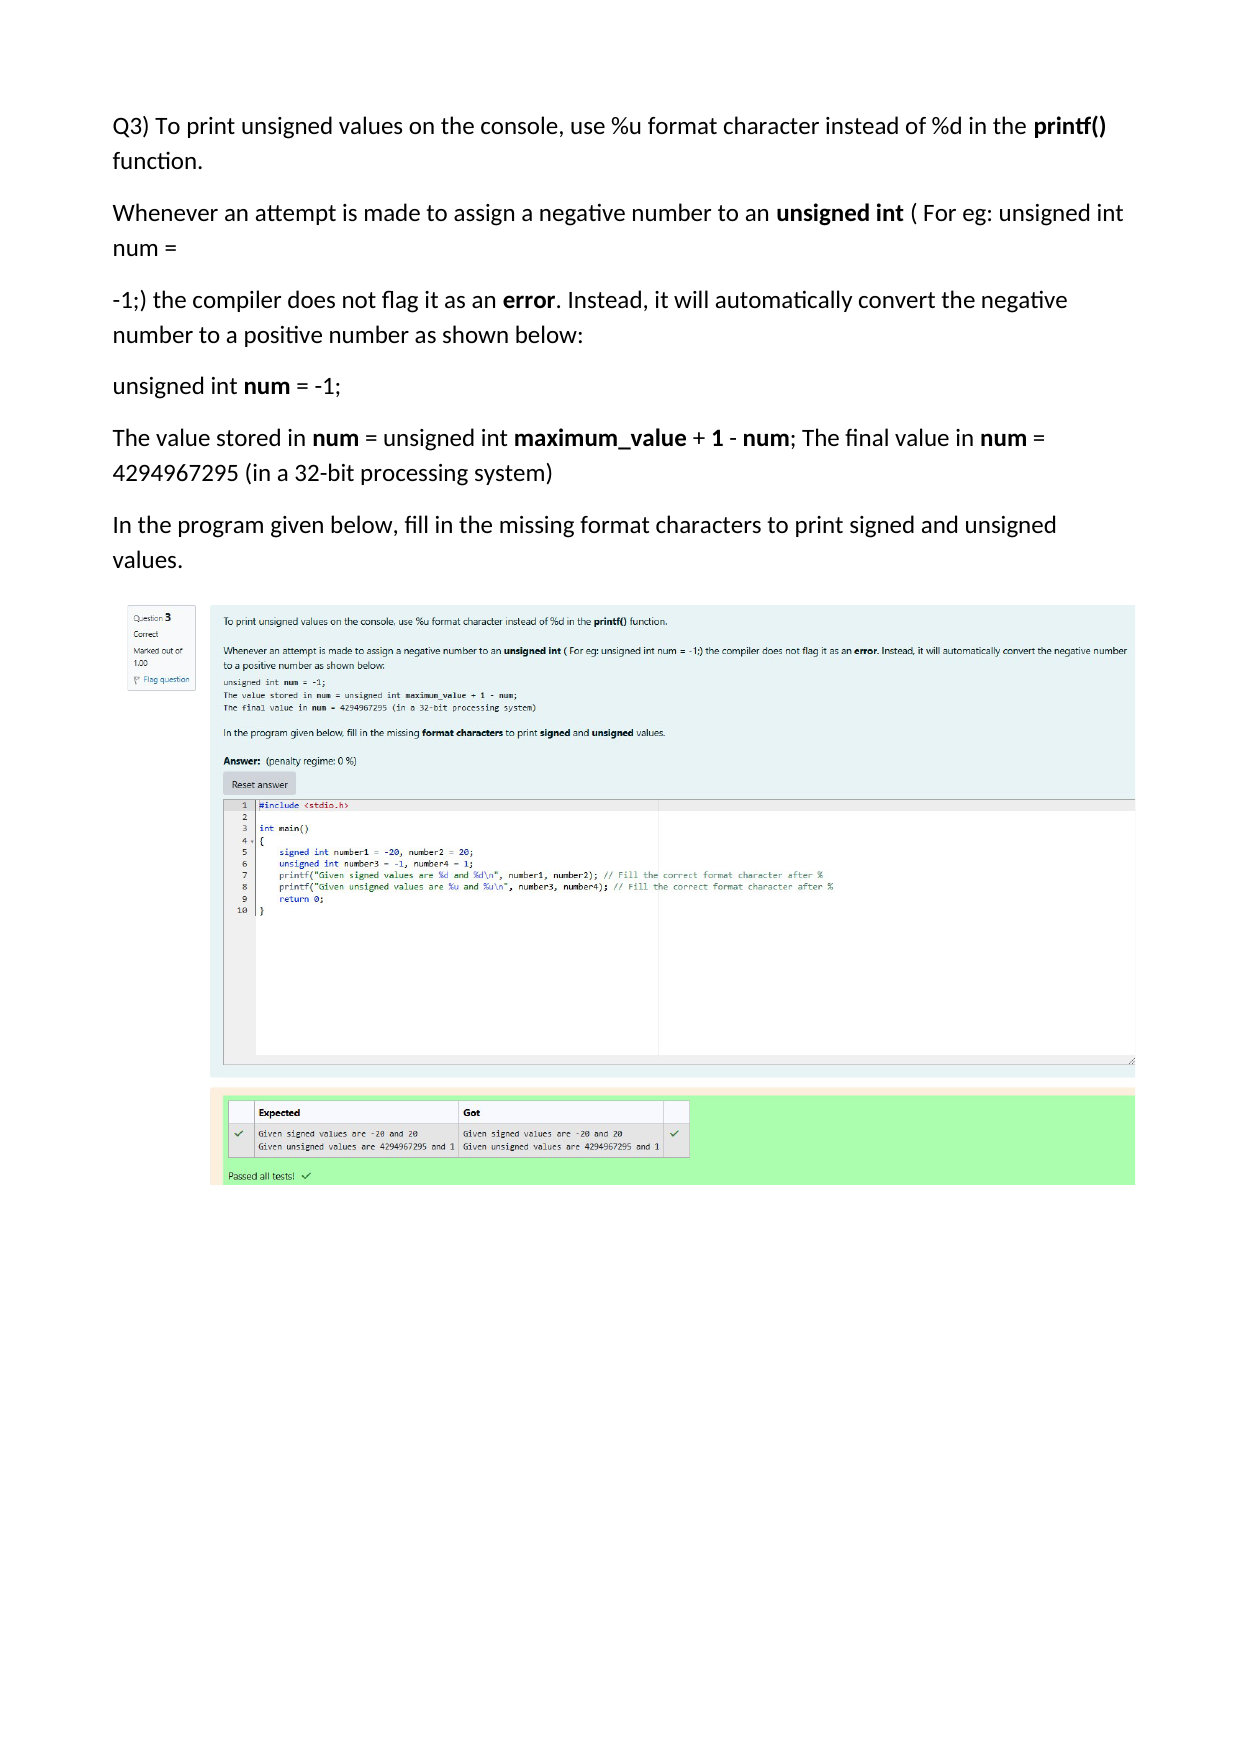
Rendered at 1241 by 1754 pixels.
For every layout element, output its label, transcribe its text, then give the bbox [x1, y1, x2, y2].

picture [127, 605, 1136, 1185]
text The value stored in num = unsigned int maximum_value + 1 - num; The final value in num = 4294967295 (in a 32-bit processing system) [112, 422, 1128, 488]
text Whenever an attempt is made to assign a negative number to an unsigned int ( For eg: unsigned int num = [112, 197, 1128, 263]
text -1;) the compiler does not flag it as an error. Instead, it will automatically convert the negative number to a positive number as shown below: [112, 284, 1128, 349]
text In the program given below, fill in the missing format characters to print signed and unsigned values. [112, 509, 1128, 574]
text unsigned int num = -1; [112, 370, 1128, 401]
text Q3) To print unsigned values on the console, use %u format character instead of %d in the printf() function. [112, 110, 1128, 176]
